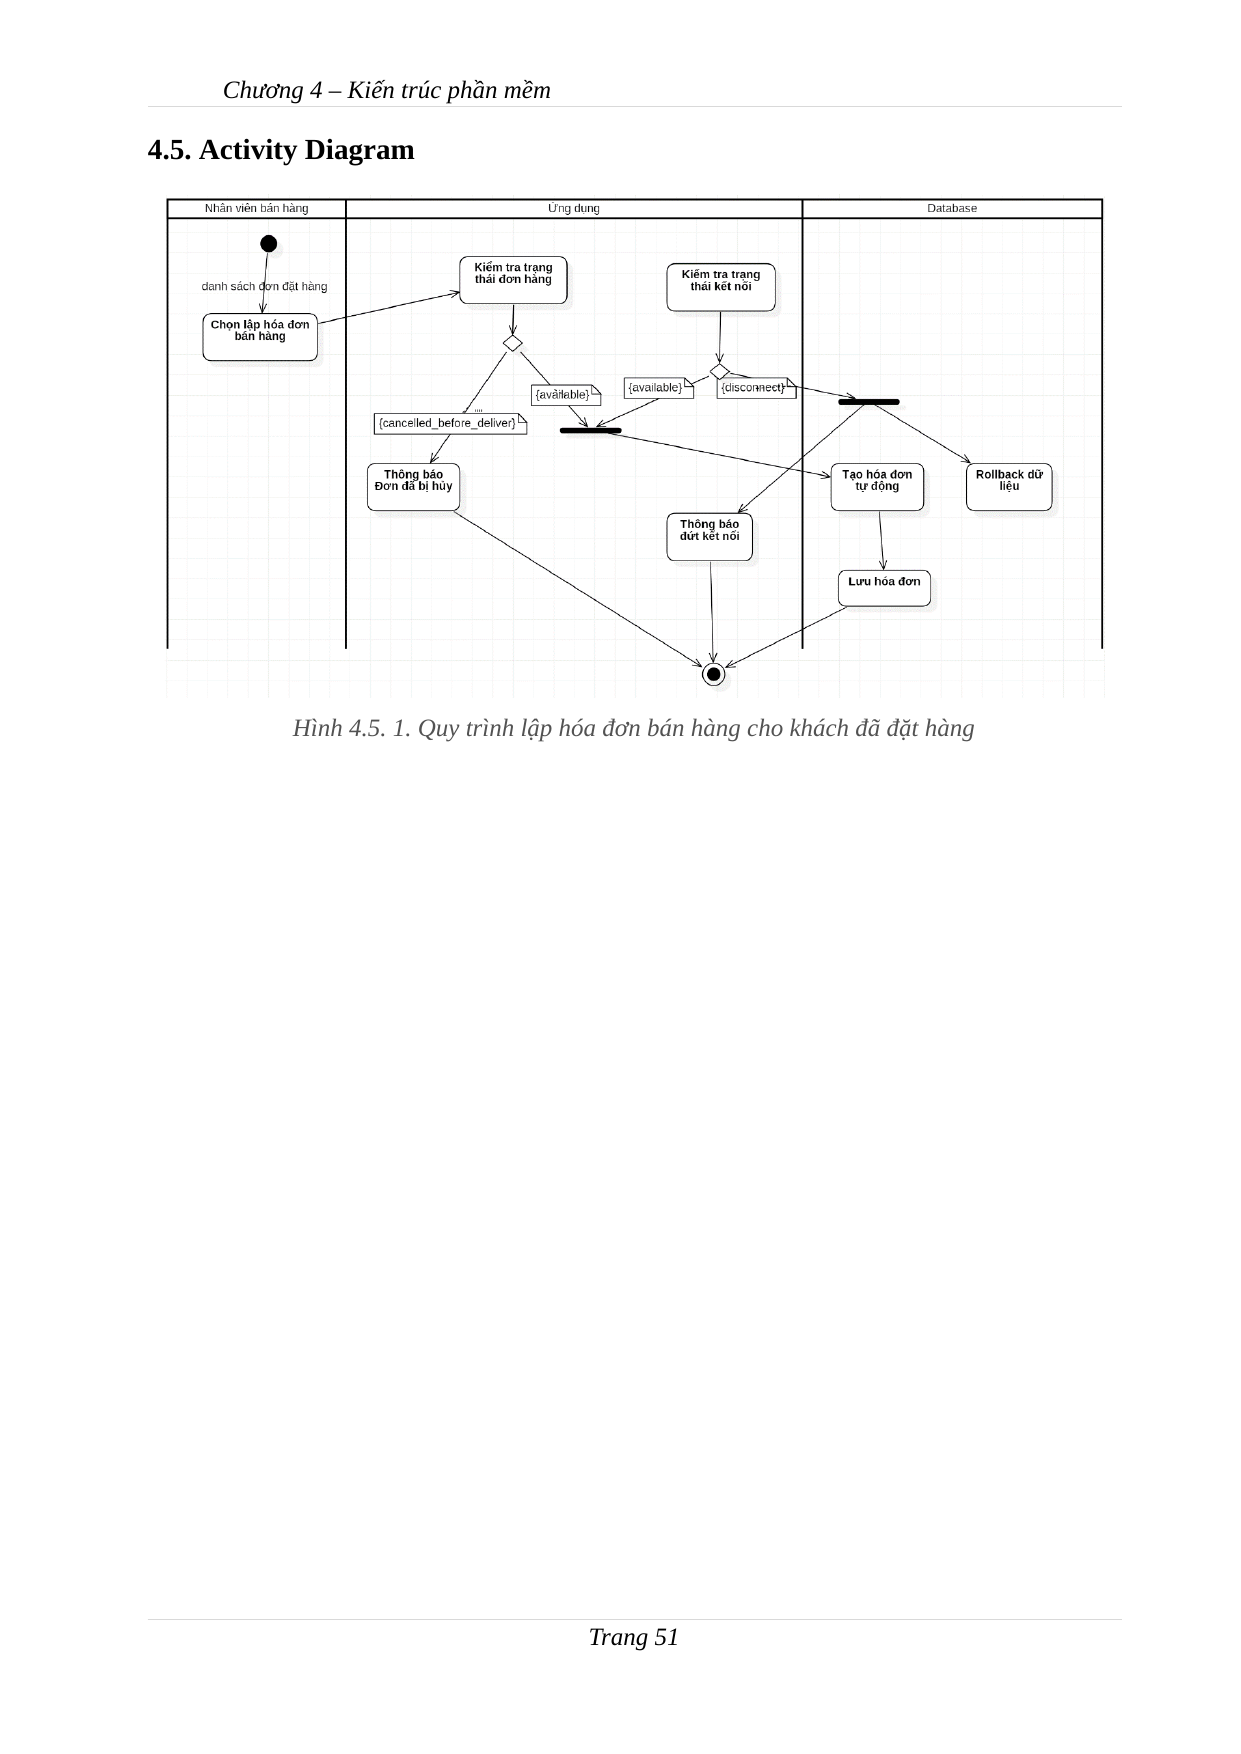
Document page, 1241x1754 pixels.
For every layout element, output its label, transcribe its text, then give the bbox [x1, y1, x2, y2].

subtitle Activity Diagram [148, 132, 1122, 165]
text Hình 4.5. 1. Quy trình lập hóa đơn bán hàng cho khách đã đặt hàng [148, 713, 1122, 742]
picture [164, 194, 1105, 698]
